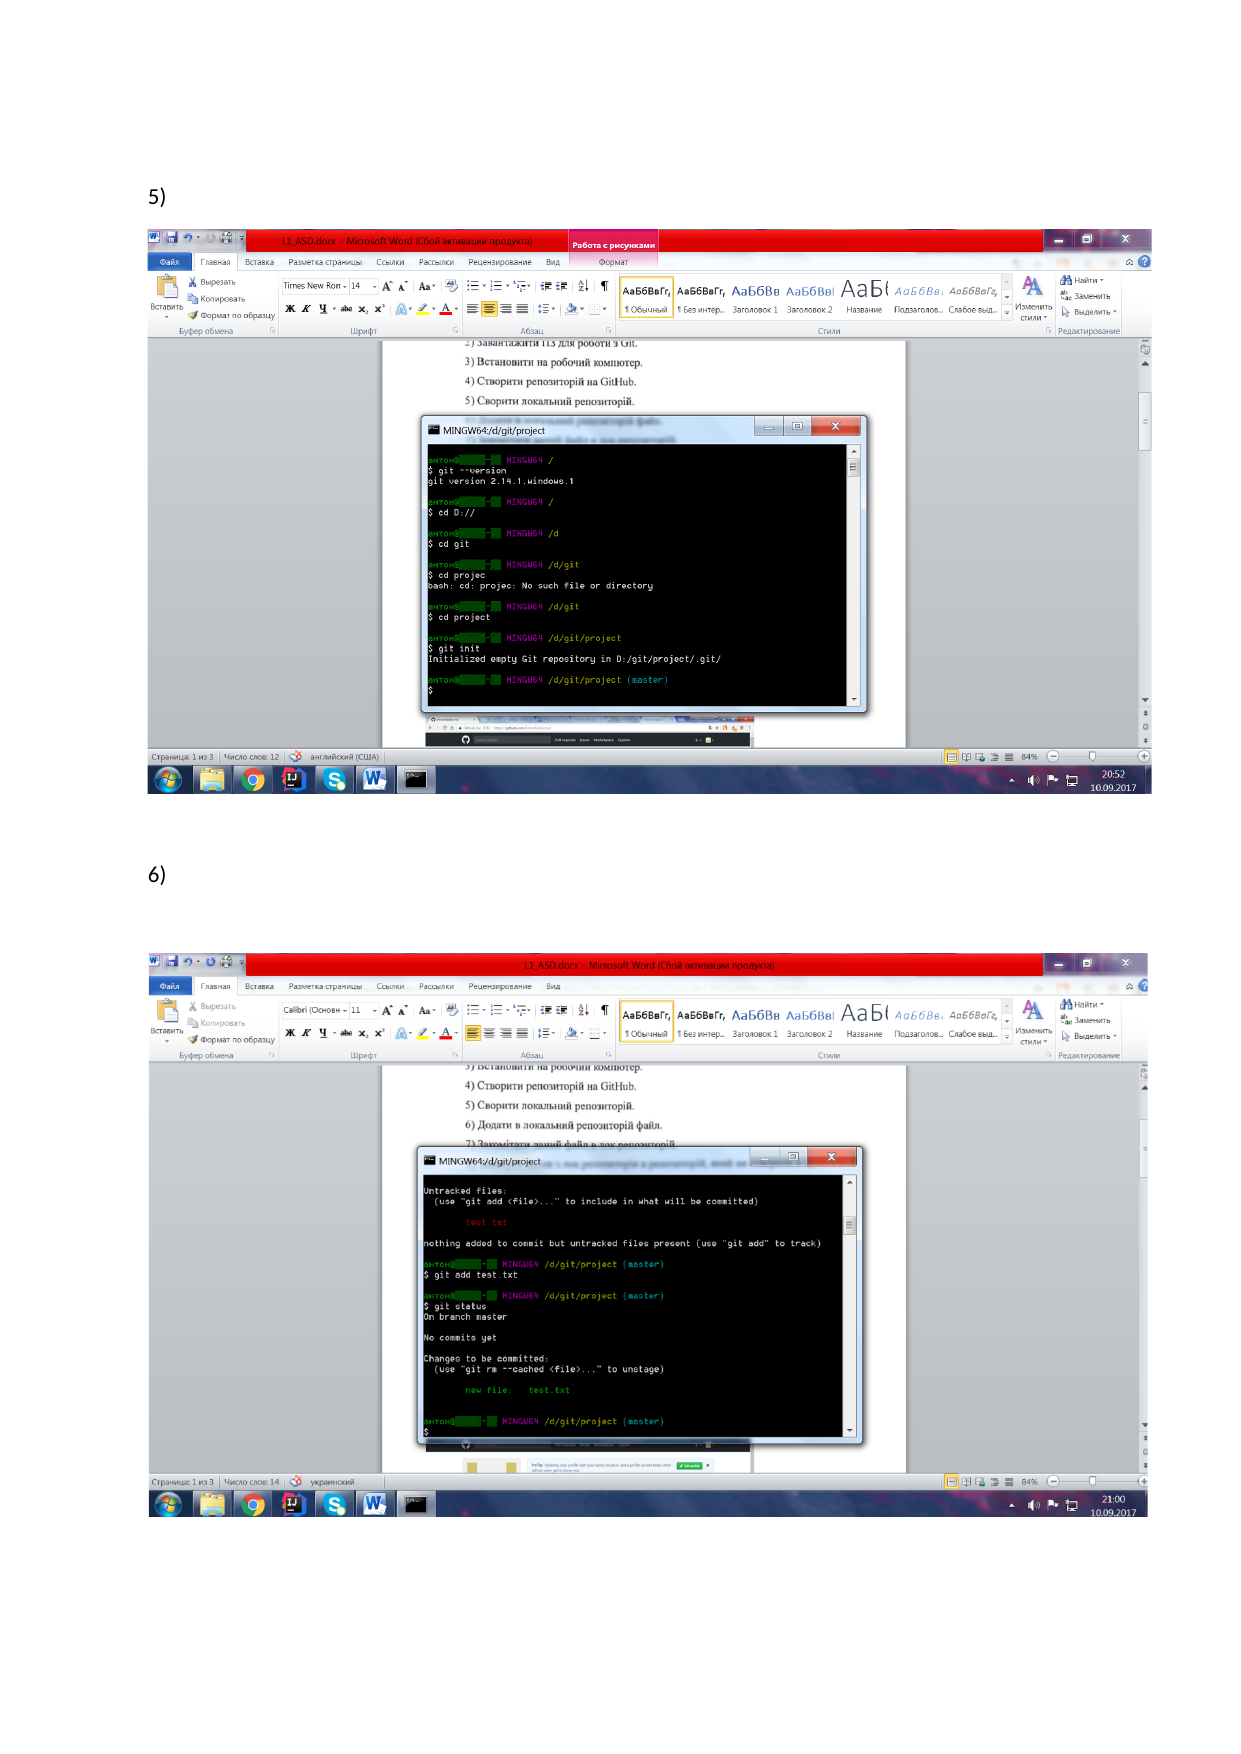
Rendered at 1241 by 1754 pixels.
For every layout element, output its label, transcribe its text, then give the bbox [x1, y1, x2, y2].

picture [147, 953, 1146, 1516]
text 5) [148, 182, 1152, 210]
picture [147, 229, 1152, 794]
text 6) [148, 860, 1152, 888]
